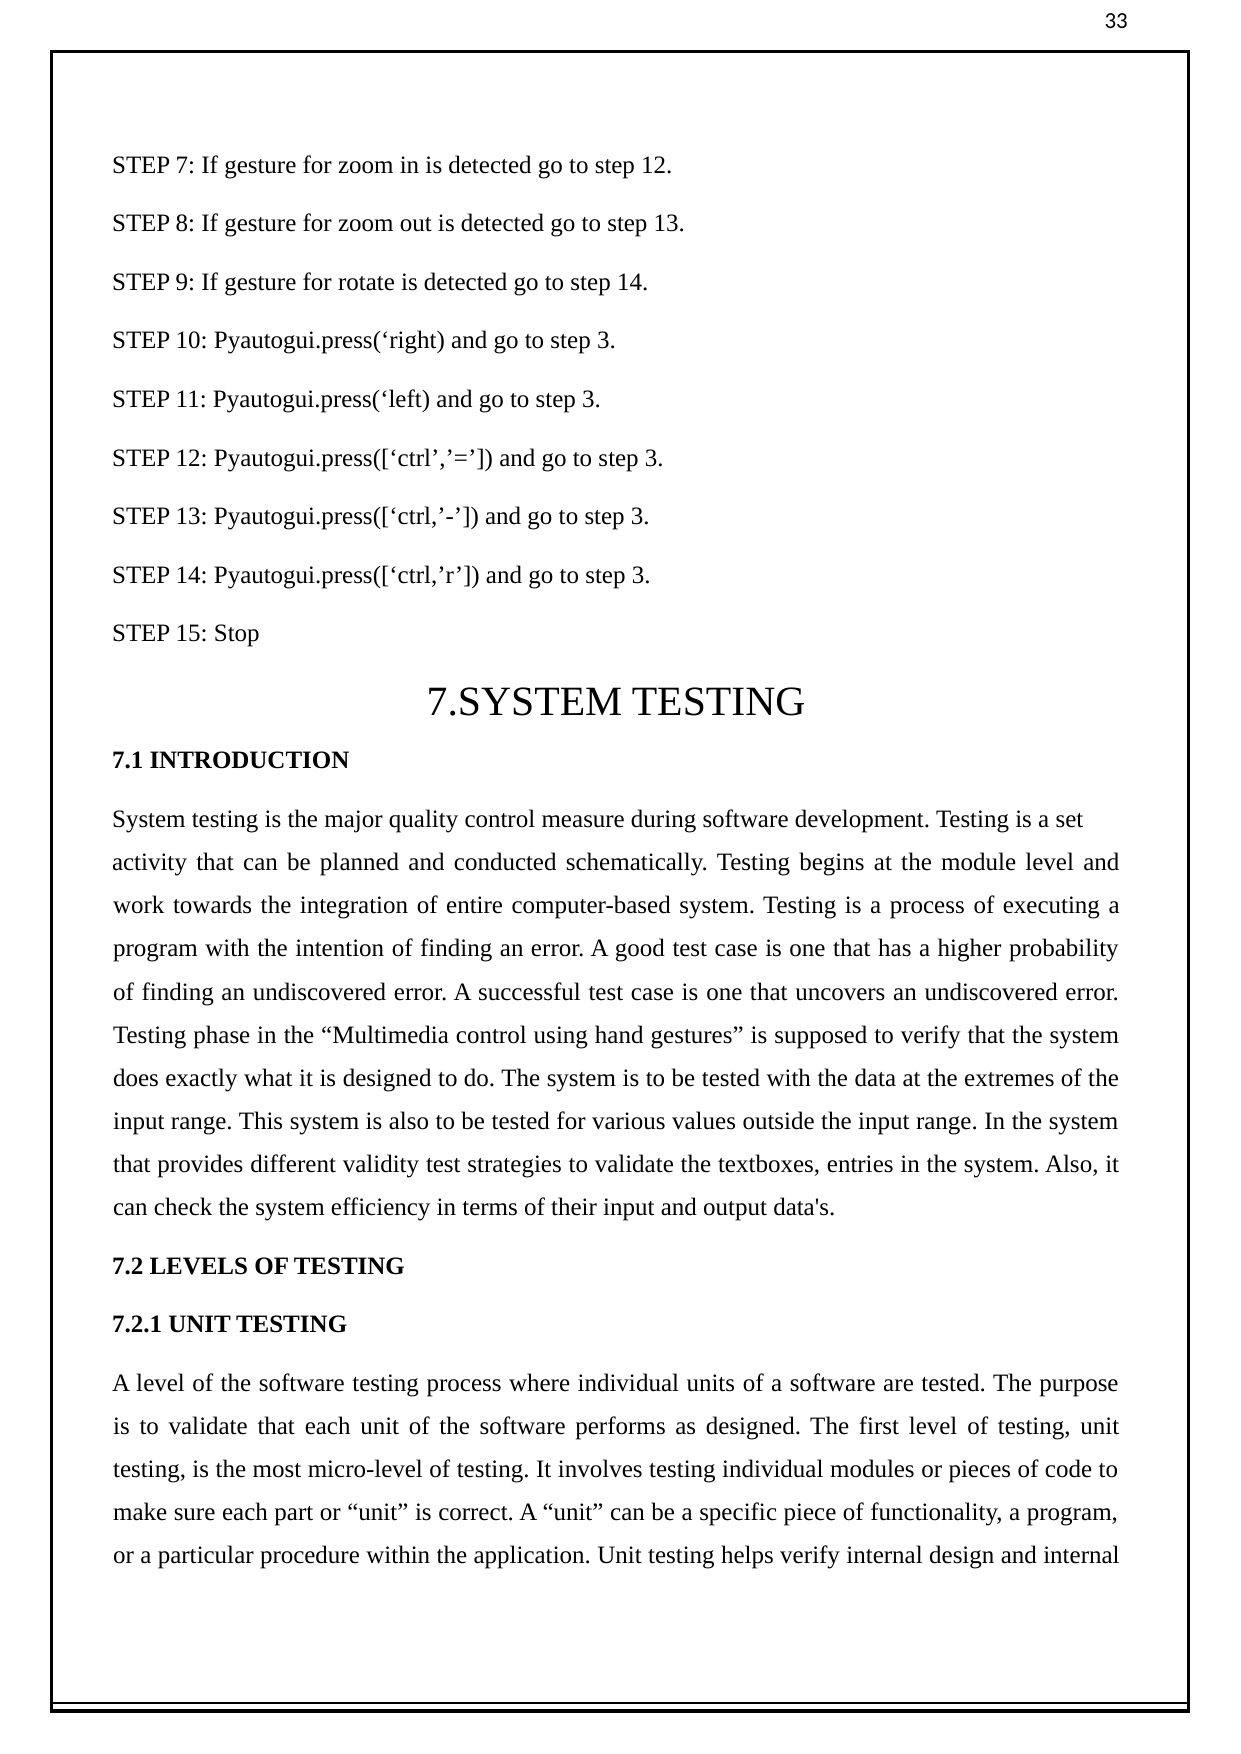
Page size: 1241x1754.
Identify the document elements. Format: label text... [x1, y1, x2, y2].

text System testing is the major quality control measure during software development. Testing is a set [112, 804, 1120, 833]
text STEP 7: If gesture for zoom in is detected go to step 12. [112, 150, 1120, 179]
text STEP 11: Pyautogui.press(‘left) and go to step 3. [112, 384, 1120, 413]
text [112, 1368, 1120, 1569]
text STEP 10: Pyautogui.press(‘right) and go to step 3. [112, 326, 1120, 354]
text STEP 9: If gesture for rotate is detected go to step 14. [112, 267, 1120, 296]
text STEP 14: Pyautogui.press([‘ctrl,’r’]) and go to step 3. [112, 560, 1120, 588]
text 7.1 INTRODUCTION [112, 746, 1120, 774]
subtitle 7.SYSTEM TESTING [112, 677, 1120, 725]
text STEP 8: If gesture for zoom out is detected go to step 13. [112, 208, 1120, 237]
text STEP 15: Stop [112, 618, 1120, 647]
text STEP 13: Pyautogui.press([‘ctrl,’-’]) and go to step 3. [112, 501, 1120, 530]
text STEP 12: Pyautogui.press([‘ctrl’,’=’]) and go to step 3. [112, 443, 1120, 471]
text activity that can be planned and conducted schematically. Testing begins at the module level and work towards the integration of entire computer-based system. Testing is a process of executing a program with the intention of finding an error. A good test case is one that has a higher probability of finding an undiscovered error. A successful test case is one that uncovers an undiscovered error. Testing phase in the “Multimedia control using hand gestures” is supposed to verify that the system does exactly what it is designed to do. The system is to be tested with the data at the extremes of the input range. This system is also to be tested for various values outside the input range. In the system that provides different validity test strategies to validate the textboxes, entries in the system. Also, it can check the system efficiency in terms of their input and output data's. [112, 847, 1120, 1221]
text 7.2.1 UNIT TESTING [112, 1309, 1120, 1338]
text 7.2 LEVELS OF TESTING [112, 1251, 1120, 1279]
